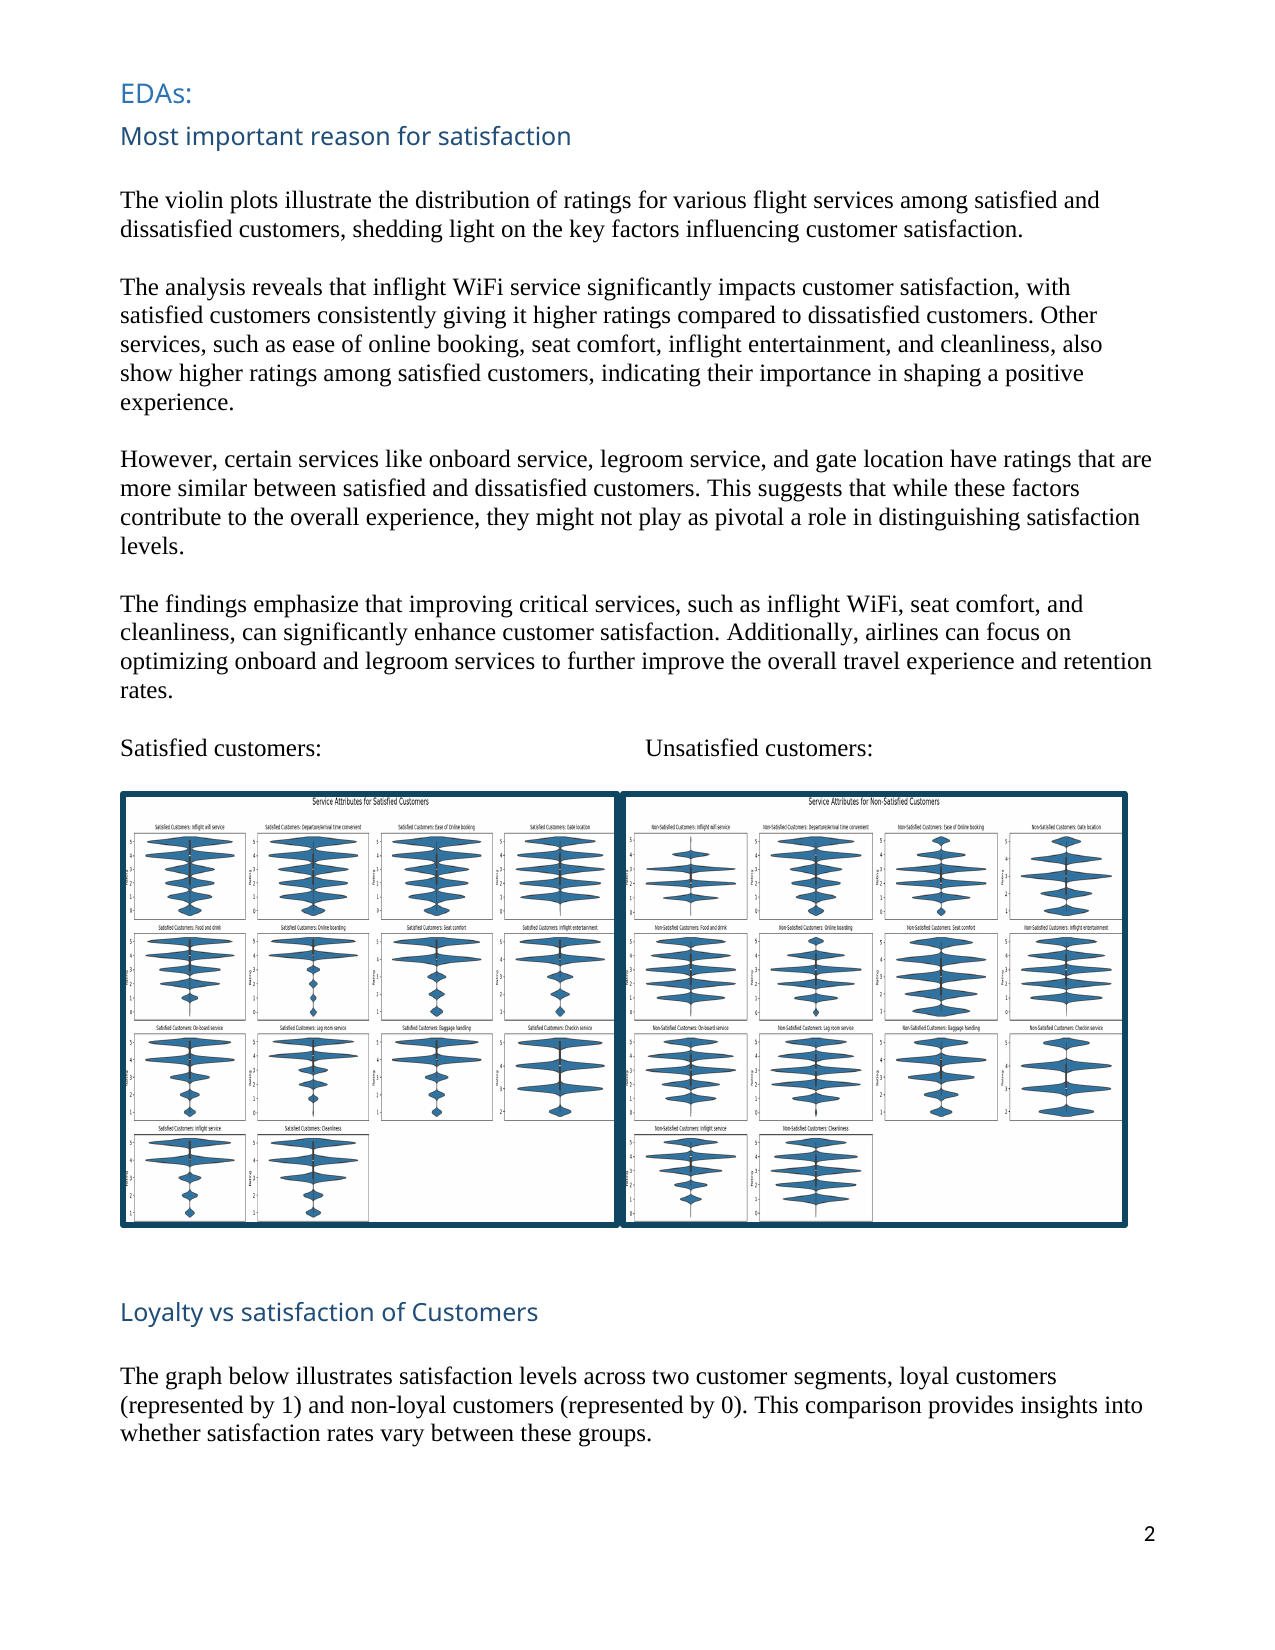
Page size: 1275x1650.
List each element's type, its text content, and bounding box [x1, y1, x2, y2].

text However, certain services like onboard service, legroom service, and gate location have ratings that are more similar between satisfied and dissatisfied customers. This suggests that while these factors contribute to the overall experience, they might not play as pivotal a role in distinguishing satisfaction levels. [120, 444, 1155, 559]
subtitle Loyalty vs satisfaction of Customers [120, 1295, 1155, 1329]
picture [126, 797, 614, 1222]
text The graph below illustrates satisfaction levels across two customer segments, loyal customers (represented by 1) and non-loyal customers (represented by 0). This comparison provides insights into whether satisfaction rates vary between these groups. [120, 1361, 1155, 1447]
text The findings emphasize that improving critical services, such as inflight WiFi, seat comfort, and cleanliness, can significantly enhance customer satisfaction. Additionally, airlines can focus on optimizing onboard and legroom services to further improve the overall travel experience and retention rates. [120, 589, 1155, 704]
picture [626, 797, 1122, 1222]
text The analysis reveals that inflight WiFi service significantly impacts customer satisfaction, with satisfied customers consistently giving it higher ratings compared to dissatisfied customers. Other services, such as ease of online booking, seat comfort, inflight entertainment, and cleanliness, also show higher ratings among satisfied customers, indicating their importance in shaping a positive experience. [120, 272, 1155, 415]
subtitle Most important reason for satisfaction [120, 119, 1155, 153]
text The violin plots illustrate the distribution of ratings for various flight services among satisfied and dissatisfied customers, shedding light on the key factors influencing customer satisfaction. [120, 185, 1155, 242]
subtitle EDAs: [120, 75, 1155, 112]
text Satisfied customers: Unsatisfied customers: [120, 733, 1155, 762]
